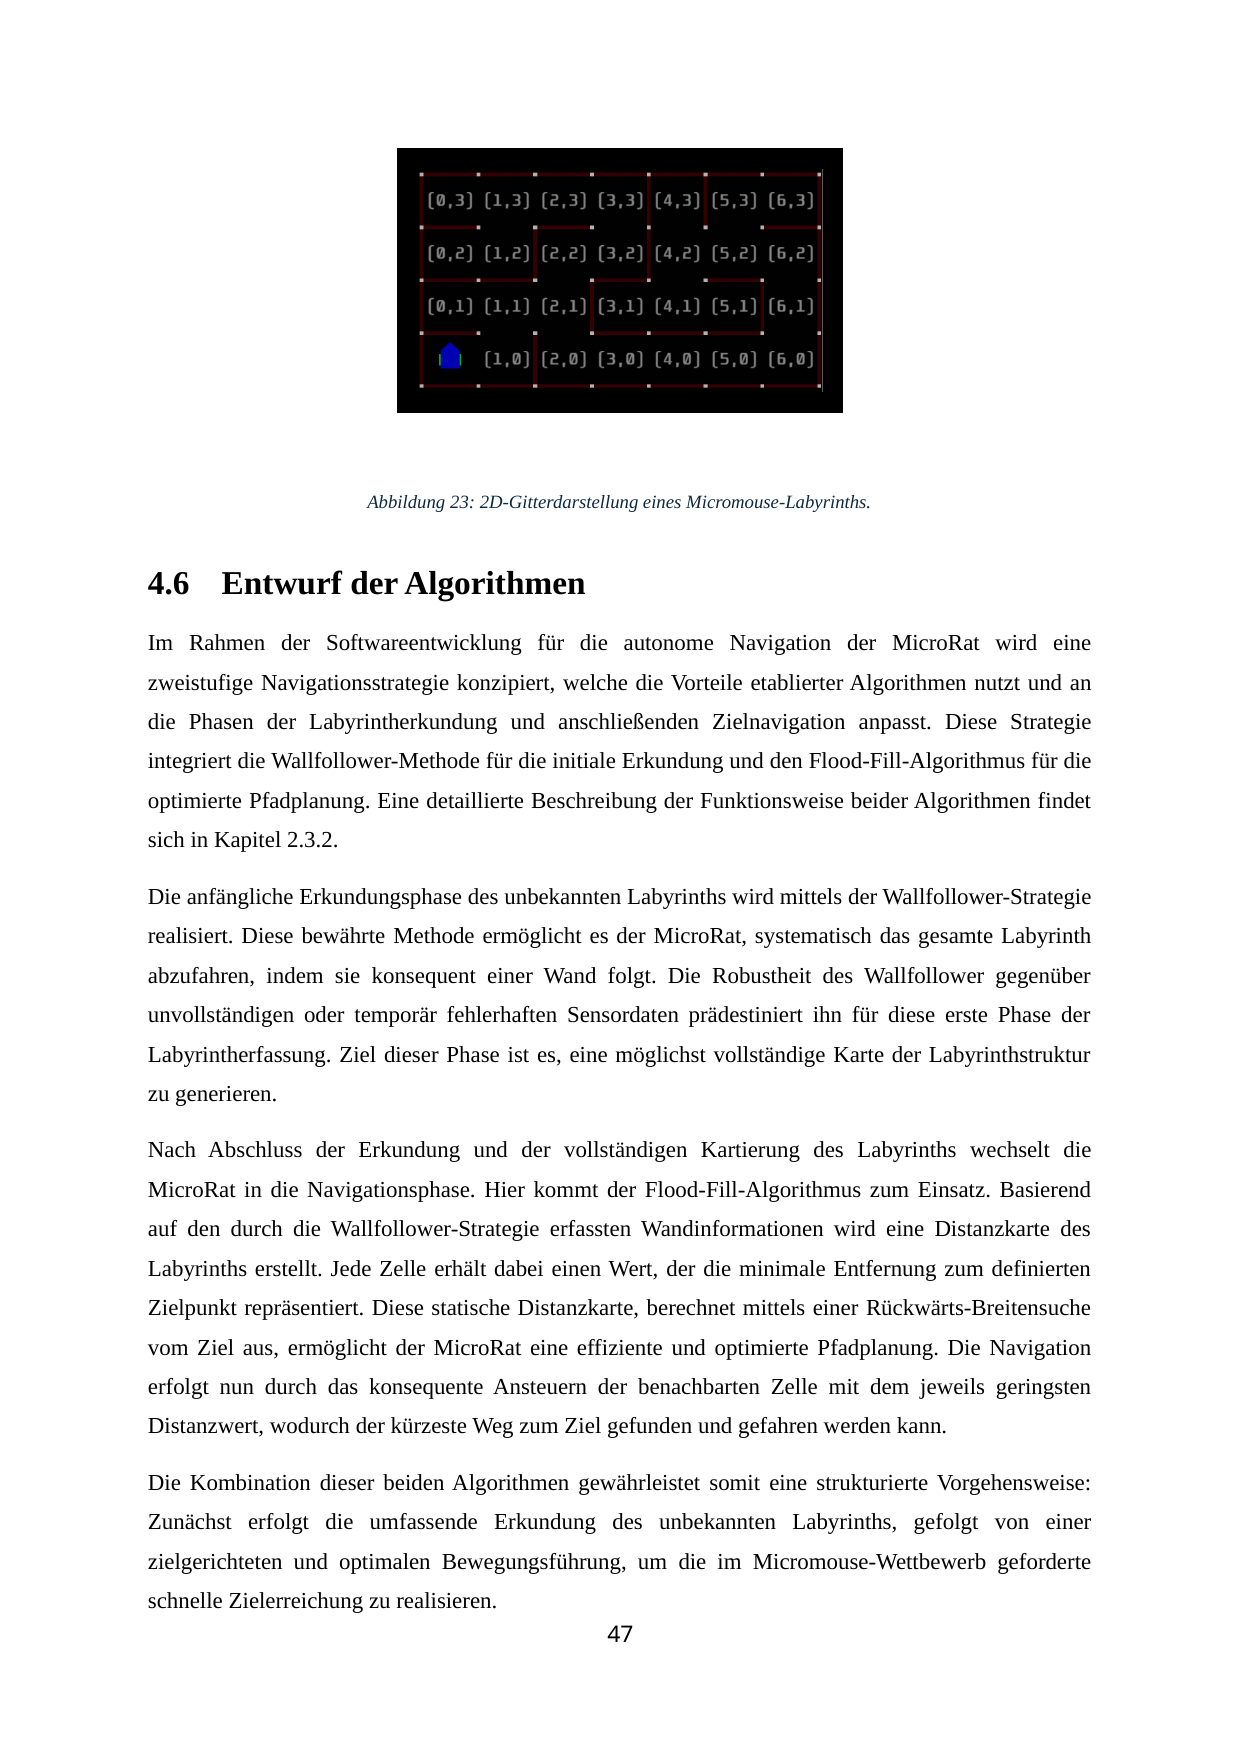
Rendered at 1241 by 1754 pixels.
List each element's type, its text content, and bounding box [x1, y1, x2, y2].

text Nach Abschluss der Erkundung und der vollständigen Kartierung des Labyrinths wechselt die MicroRat in die Navigationsphase. Hier kommt der Flood-Fill-Algorithmus zum Einsatz. Basierend auf den durch die Wallfollower-Strategie erfassten Wandinformationen wird eine Distanzkarte des Labyrinths erstellt. Jede Zelle erhält dabei einen Wert, der die minimale Entfernung zum definierten Zielpunkt repräsentiert. Diese statische Distanzkarte, berechnet mittels einer Rückwärts-Breitensuche vom Ziel aus, ermöglicht der MicroRat eine effiziente und optimierte Pfadplanung. Die Navigation erfolgt nun durch das konsequente Ansteuern der benachbarten Zelle mit dem jeweils geringsten Distanzwert, wodurch der kürzeste Weg zum Ziel gefunden und gefahren werden kann. [148, 1136, 1093, 1439]
text Abbildung 23: 2D-Gitterdarstellung eines Micromouse-Labyrinths. [148, 491, 1093, 513]
subtitle 4.6 Entwurf der Algorithmen [148, 563, 1093, 602]
text Die anfängliche Erkundungsphase des unbekannten Labyrinths wird mittels der Wallfollower-Strategie realisiert. Diese bewährte Methode ermöglicht es der MicroRat, systematisch das gesamte Labyrinth abzufahren, indem sie konsequent einer Wand folgt. Die Robustheit des Wallfollower gegenüber unvollständigen oder temporär fehlerhaften Sensordaten prädestiniert ihn für diese erste Phase der Labyrintherfassung. Ziel dieser Phase ist es, eine möglichst vollständige Karte der Labyrinthstruktur zu generieren. [148, 883, 1093, 1106]
text Im Rahmen der Softwareentwicklung für die autonome Navigation der MicroRat wird eine zweistufige Navigationsstrategie konzipiert, welche die Vorteile etablierter Algorithmen nutzt und an die Phasen der Labyrintherkundung und anschließenden Zielnavigation anpasst. Diese Strategie integriert die Wallfollower-Methode für die initiale Erkundung und den Flood-Fill-Algorithmus für die optimierte Pfadplanung. Eine detaillierte Beschreibung der Funktionsweise beider Algorithmen findet sich in Kapitel 2.3.2. [148, 629, 1093, 853]
picture [418, 169, 823, 392]
text Die Kombination dieser beiden Algorithmen gewährleistet somit eine strukturierte Vorgehensweise: Zunächst erfolgt die umfassende Erkundung des unbekannten Labyrinths, gefolgt von einer zielgerichteten und optimalen Bewegungsführung, um die im Micromouse-Wettbewerb geforderte schnelle Zielerreichung zu realisieren. [148, 1469, 1093, 1613]
